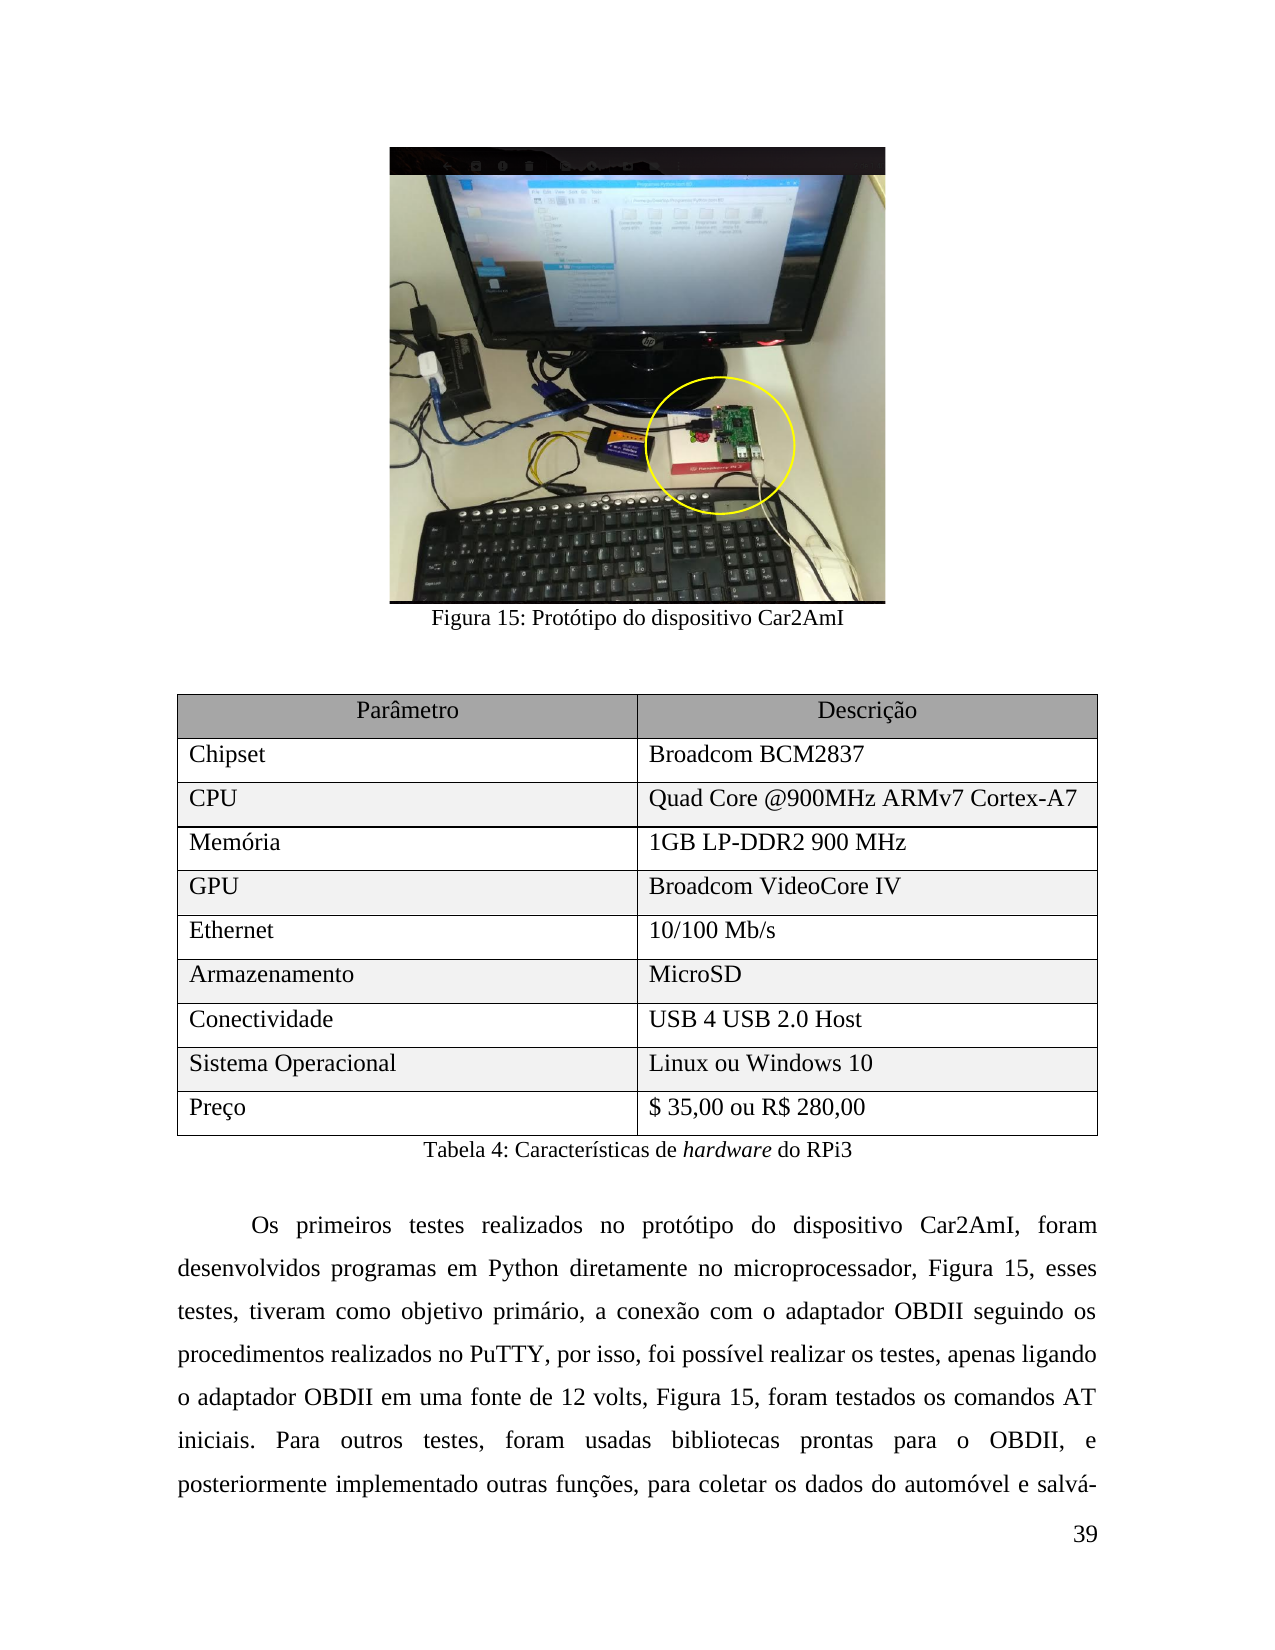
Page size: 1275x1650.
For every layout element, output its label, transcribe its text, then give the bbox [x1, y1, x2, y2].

table_cell MicroSD [638, 960, 1097, 1003]
text Tabela 4: Características de hardware do RPi3 [177, 1136, 1098, 1162]
table_cell Preço [178, 1092, 637, 1135]
table_cell Linux ou Windows 10 [638, 1048, 1097, 1091]
table_header Parâmetro [178, 695, 637, 738]
table_cell $ 35,00 ou R$ 280,00 [638, 1092, 1097, 1135]
table_cell Memória [178, 828, 637, 870]
table_cell Ethernet [178, 916, 637, 958]
table_cell Sistema Operacional [178, 1048, 637, 1091]
text Figura 15: Protótipo do dispositivo Car2AmI [177, 604, 1098, 630]
table_cell Conectividade [178, 1004, 637, 1047]
table_cell 1GB LP-DDR2 900 MHz [638, 828, 1097, 870]
table_cell Armazenamento [178, 960, 637, 1003]
picture [389, 147, 886, 604]
table_cell Quad Core @900MHz ARMv7 Cortex-A7 [638, 783, 1097, 826]
table_cell Broadcom VideoCore IV [638, 871, 1097, 914]
table_cell USB 4 USB 2.0 Host [638, 1004, 1097, 1047]
table_header Descrição [638, 695, 1097, 738]
table_cell GPU [178, 871, 637, 914]
table_cell Broadcom BCM2837 [638, 739, 1097, 782]
table_cell Chipset [178, 739, 637, 782]
table_cell 10/100 Mb/s [638, 916, 1097, 958]
table_cell CPU [178, 783, 637, 826]
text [177, 1210, 1098, 1497]
